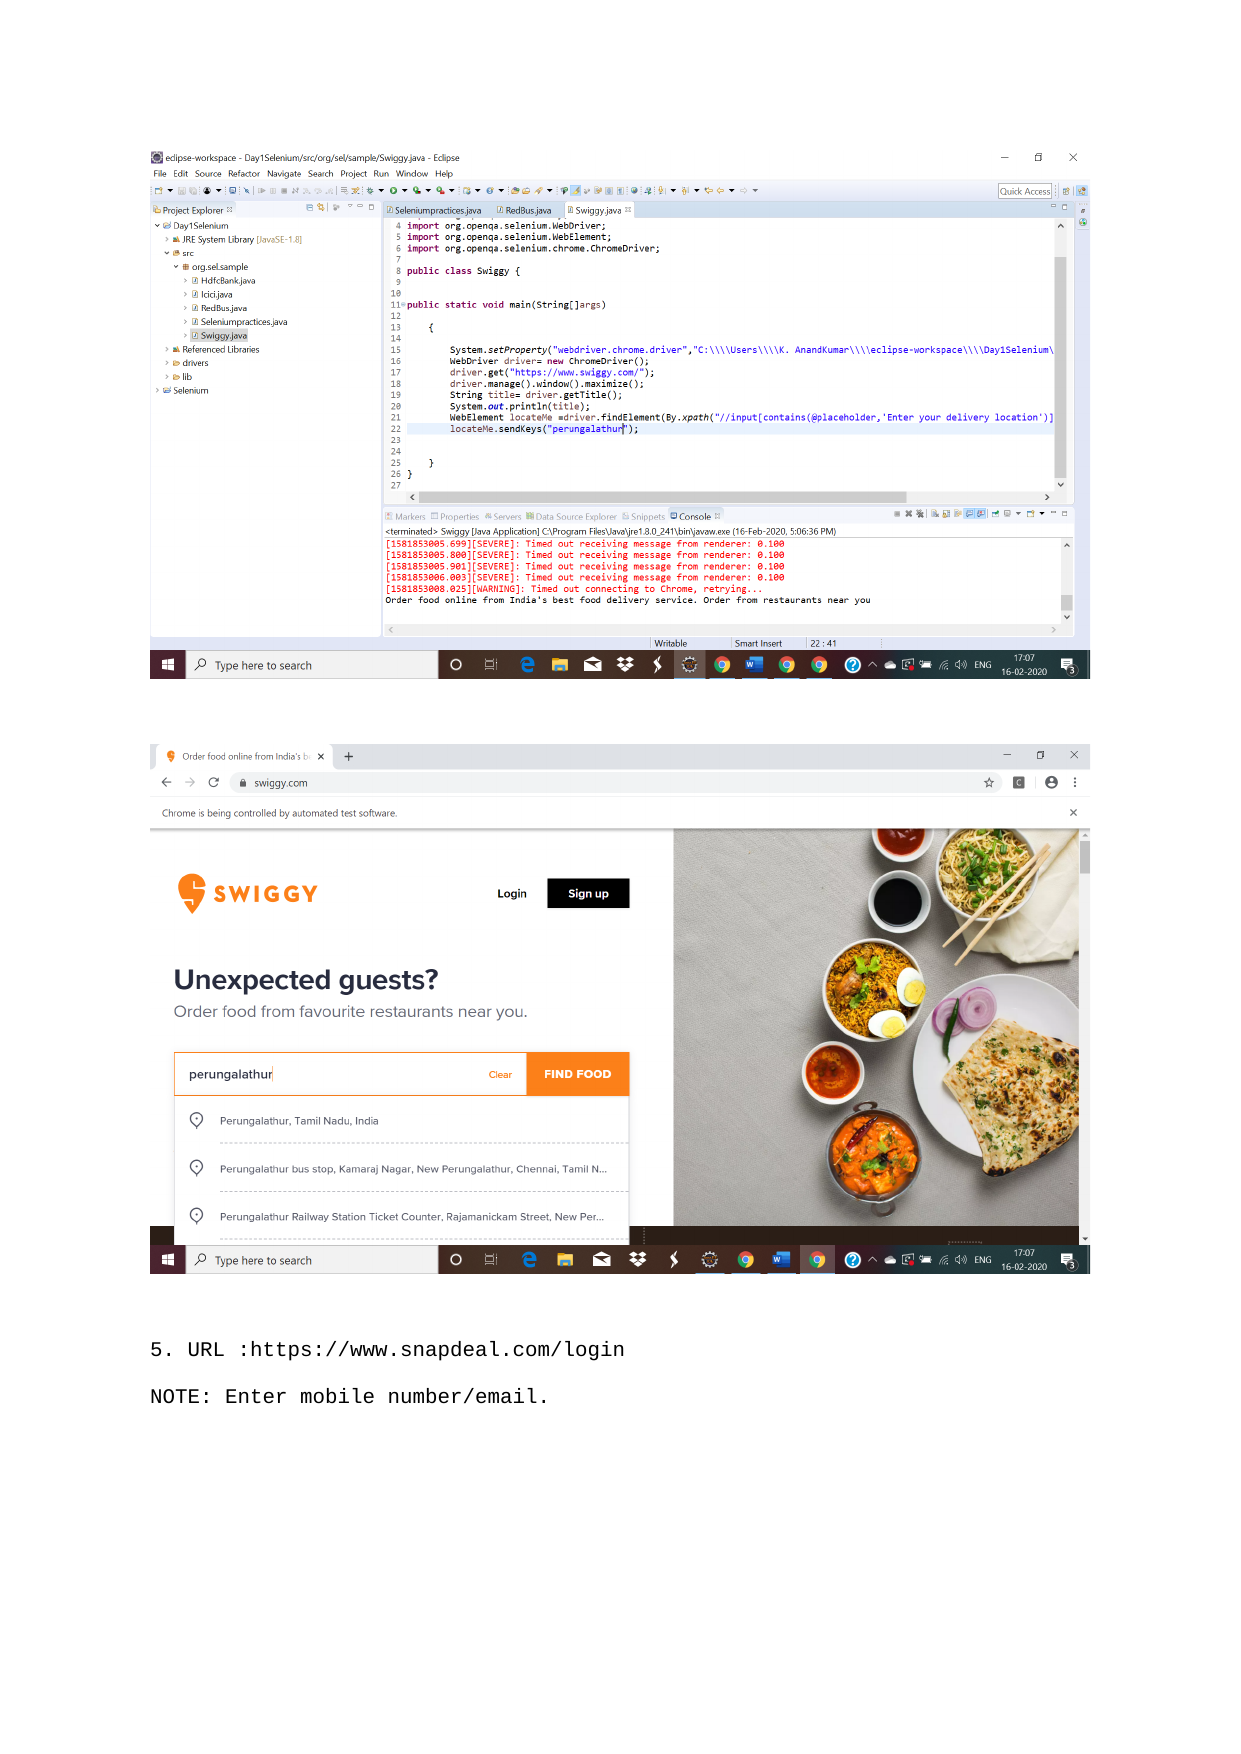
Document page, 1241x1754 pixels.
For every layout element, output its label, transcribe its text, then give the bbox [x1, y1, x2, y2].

text 5. URL :https://www.snapdeal.com/login [150, 1339, 1090, 1363]
picture [150, 150, 1091, 679]
picture [150, 744, 1091, 1274]
text NOTE: Enter mobile number/email. [150, 1386, 1090, 1410]
